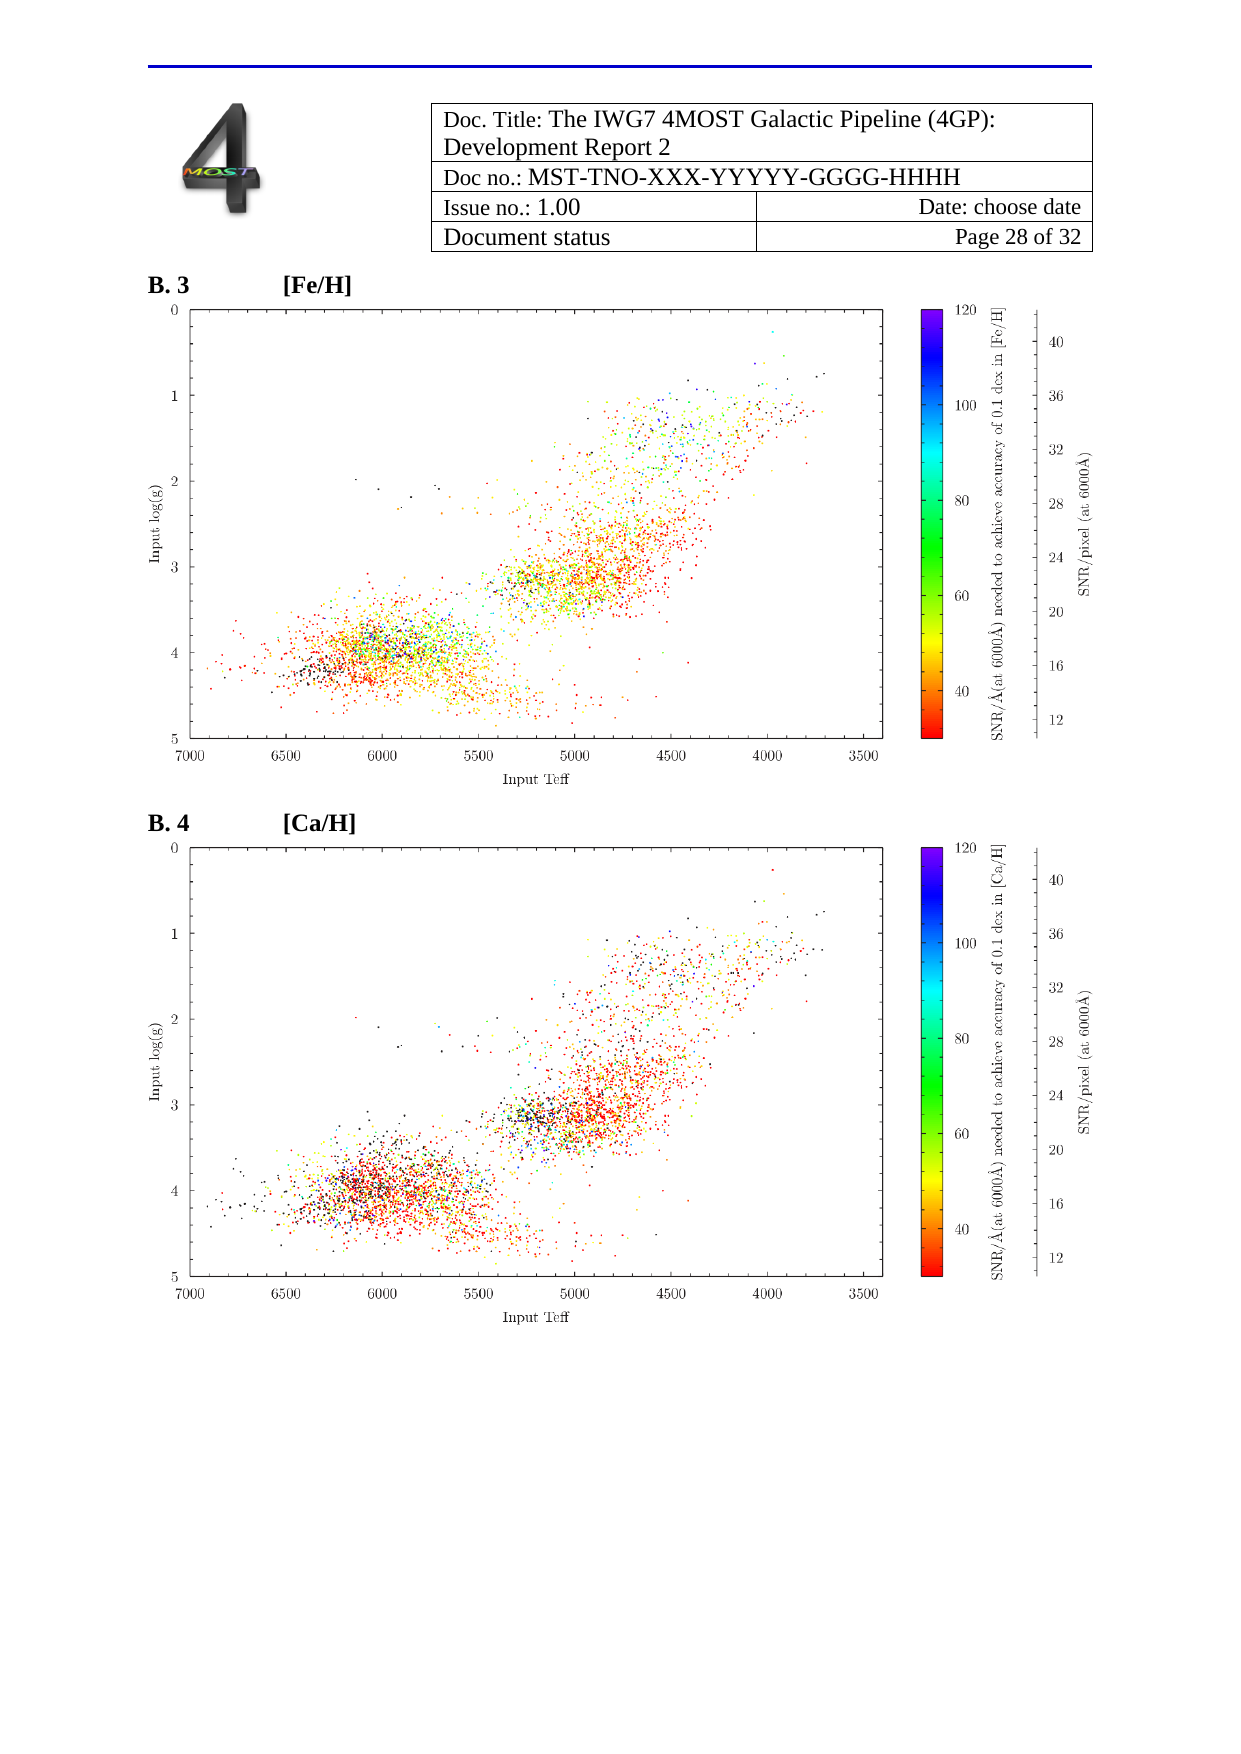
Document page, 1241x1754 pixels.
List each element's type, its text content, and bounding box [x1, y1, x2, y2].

subtitle [Fe/H] [148, 270, 1092, 298]
picture [147, 842, 1093, 1325]
picture [147, 304, 1093, 787]
picture [177, 103, 267, 220]
subtitle [Ca/H] [148, 808, 1092, 836]
